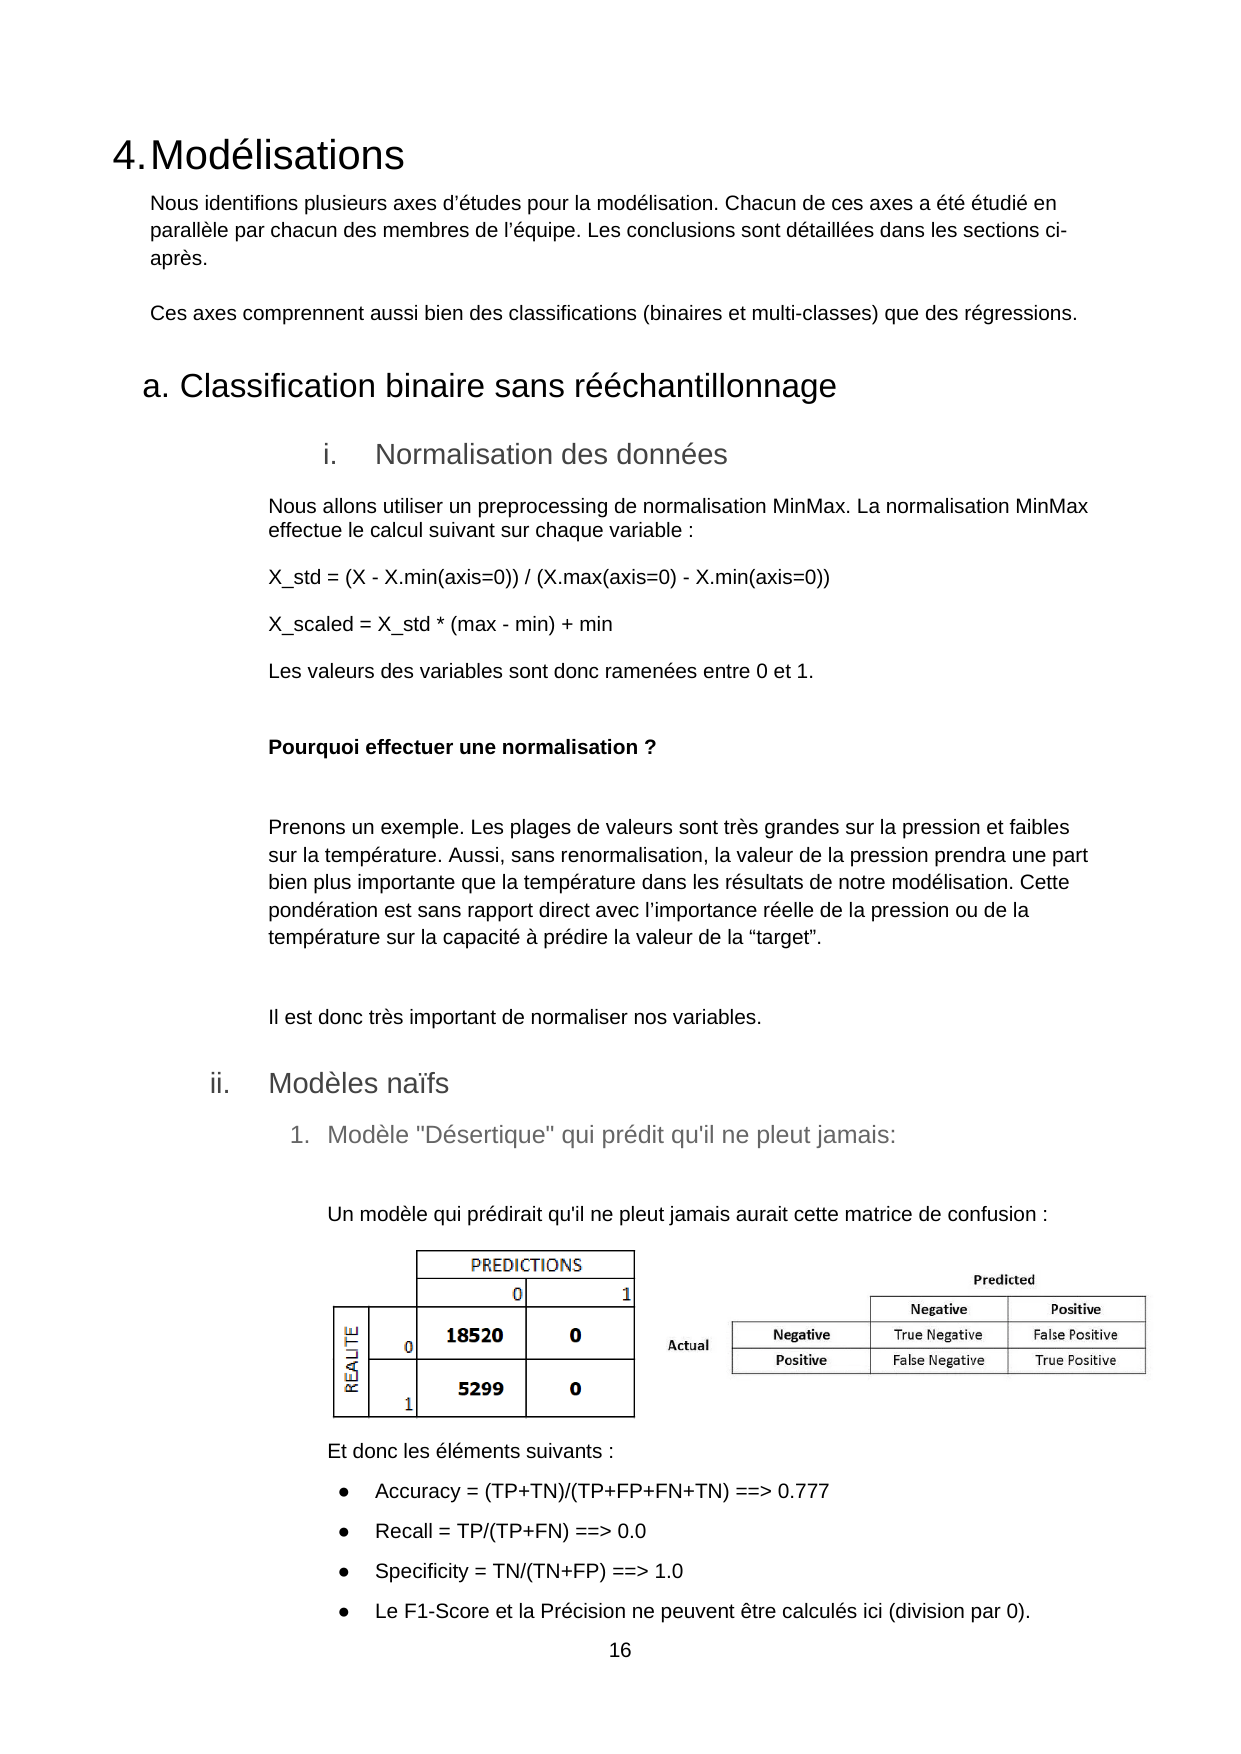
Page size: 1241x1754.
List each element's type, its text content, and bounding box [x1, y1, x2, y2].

text Nous allons utiliser un preprocessing de normalisation MinMax. La normalisation MinMax effectue le calcul suivant sur chaque variable : [268, 494, 1090, 542]
text Prenons un exemple. Les plages de valeurs sont très grandes sur la pression et faibles sur la température. Aussi, sans renormalisation, la valeur de la pression prendra une part bien plus importante que la température dans les résultats de notre modélisation. Cette pondération est sans rapport direct avec l’importance réelle de la pression ou de la température sur la capacité à prédire la valeur de la “target”. [268, 815, 1090, 949]
text Pourquoi effectuer une normalisation ? [268, 735, 1090, 759]
picture [327, 1241, 1154, 1424]
subtitle Normalisation des données [337, 437, 1090, 471]
text Les valeurs des variables sont donc ramenées entre 0 et 1. [268, 658, 1090, 682]
subtitle Classification binaire sans rééchantillonnage [142, 366, 1090, 404]
list Accuracy = (TP+TN)/(TP+FP+FN+TN) ==> 0.777 [337, 1479, 1090, 1503]
text Il est donc très important de normaliser nos variables. [268, 1005, 1090, 1029]
text Et donc les éléments suivants : [327, 1439, 1090, 1463]
text Un modèle qui prédirait qu'il ne pleut jamais aurait cette matrice de confusion : [327, 1201, 1090, 1225]
list Specificity = TN/(TN+FP) ==> 1.0 [337, 1559, 1090, 1583]
subtitle Modélisations [112, 130, 1090, 178]
text Ces axes comprennent aussi bien des classifications (binaires et multi-classes) que des régressions. [150, 301, 1090, 324]
list Recall = TP/(TP+FN) ==> 0.0 [337, 1519, 1090, 1543]
text Nous identifions plusieurs axes d’études pour la modélisation. Chacun de ces axes a été étudié en parallèle par chacun des membres de l’équipe. Les conclusions sont détaillées dans les sections ci-après. [150, 191, 1090, 269]
text X_scaled = X_std * (max - min) + min [268, 612, 1090, 636]
text X_std = (X - X.min(axis=0)) / (X.max(axis=0) - X.min(axis=0)) [268, 565, 1090, 589]
subtitle Modèle "Désertique" qui prédit qu'il ne pleut jamais: [289, 1120, 1090, 1149]
list Le F1-Score et la Précision ne peuvent être calculés ici (division par 0). [337, 1599, 1090, 1623]
subtitle Modèles naïfs [231, 1066, 1090, 1099]
